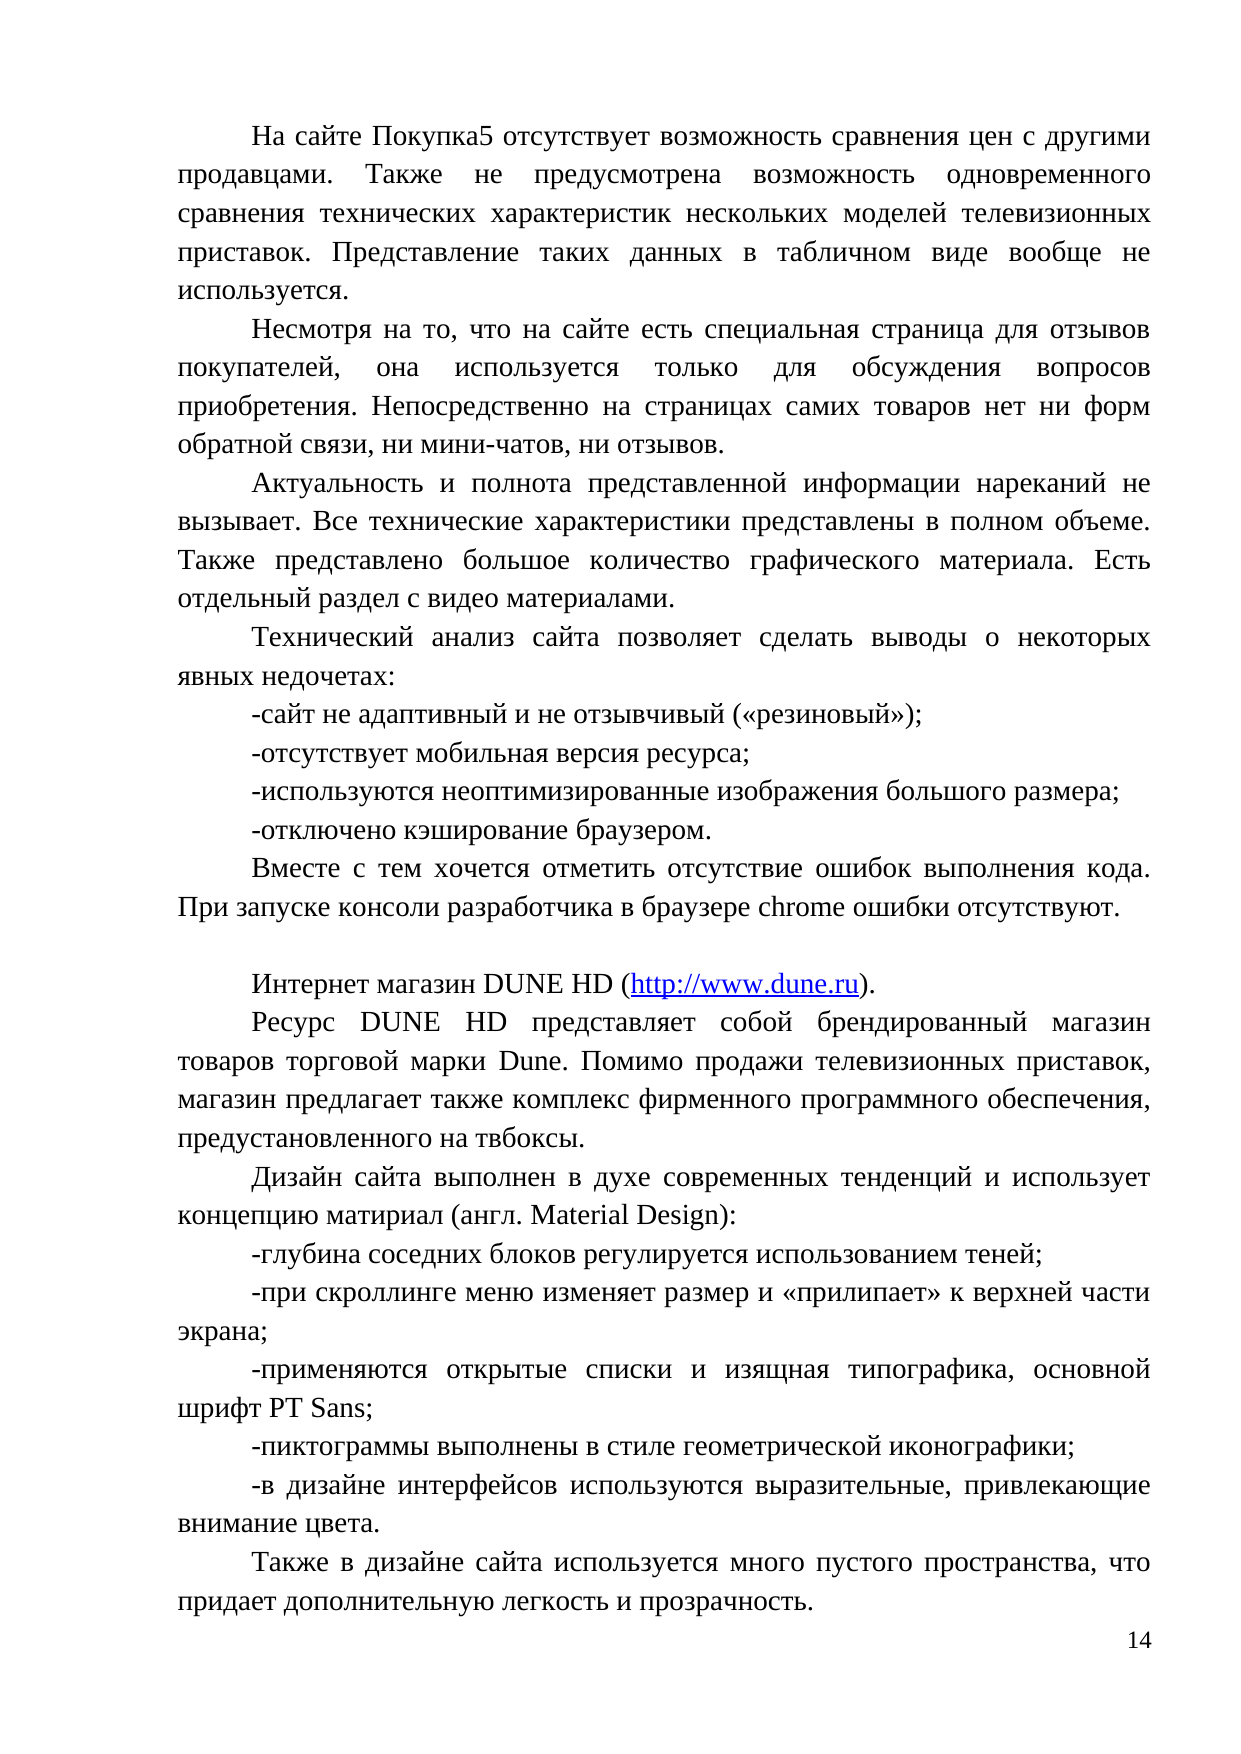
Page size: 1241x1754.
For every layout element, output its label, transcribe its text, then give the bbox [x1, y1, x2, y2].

text Технический анализ сайта позволяет сделать выводы о некоторых явных недочетах: [177, 619, 1152, 691]
text -пиктограммы выполнены в стиле геометрической иконографики; [177, 1428, 1152, 1462]
text Вместе с тем хочется отметить отсутствие ошибок выполнения кода. При запуске консоли разработчика в браузере chrome ошибки отсутствуют. [177, 850, 1152, 922]
text Несмотря на то, что на сайте есть специальная страница для отзывов покупателей, она используется только для обсуждения вопросов приобретения. Непосредственно на страницах самих товаров нет ни форм обратной связи, ни мини-чатов, ни отзывов. [177, 311, 1152, 460]
text Ресурс DUNE HD представляет собой брендированный магазин товаров торговой марки Dune. Помимо продажи телевизионных приставок, магазин предлагает также комплекс фирменного программного обеспечения, предустановленного на твбоксы. [177, 1004, 1152, 1154]
text Актуальность и полнота представленной информации нареканий не вызывает. Все технические характеристики представлены в полном объеме. Также представлено большое количество графического материала. Есть отдельный раздел с видео материалами. [177, 465, 1152, 614]
text -при скроллинге меню изменяет размер и «прилипает» к верхней части экрана; [177, 1274, 1152, 1346]
text -глубина соседних блоков регулируется использованием теней; [177, 1236, 1152, 1269]
text -отключено кэширование браузером. [177, 812, 1152, 845]
text -применяются открытые списки и изящная типографика, основной шрифт PT Sans; [177, 1351, 1152, 1423]
text На сайте Покупка5 отсутствует возможность сравнения цен с другими продавцами. Также не предусмотрена возможность одновременного сравнения технических характеристик нескольких моделей телевизионных приставок. Представление таких данных в табличном виде вообще не используется. [177, 118, 1152, 306]
text -используются неоптимизированные изображения большого размера; [177, 773, 1152, 807]
text Дизайн сайта выполнен в духе современных тенденций и использует концепцию матириал (англ. Material Design): [177, 1159, 1152, 1231]
text -сайт не адаптивный и не отзывчивый («резиновый»); [177, 696, 1152, 730]
text -отсутствует мобильная версия ресурса; [177, 735, 1152, 768]
text -в дизайне интерфейсов используются выразительные, привлекающие внимание цвета. [177, 1467, 1152, 1539]
text Также в дизайне сайта используется много пустого пространства, что придает дополнительную легкость и прозрачность. [177, 1544, 1152, 1616]
text Интернет магазин DUNE HD (http://www.dune.ru). [177, 966, 1152, 999]
